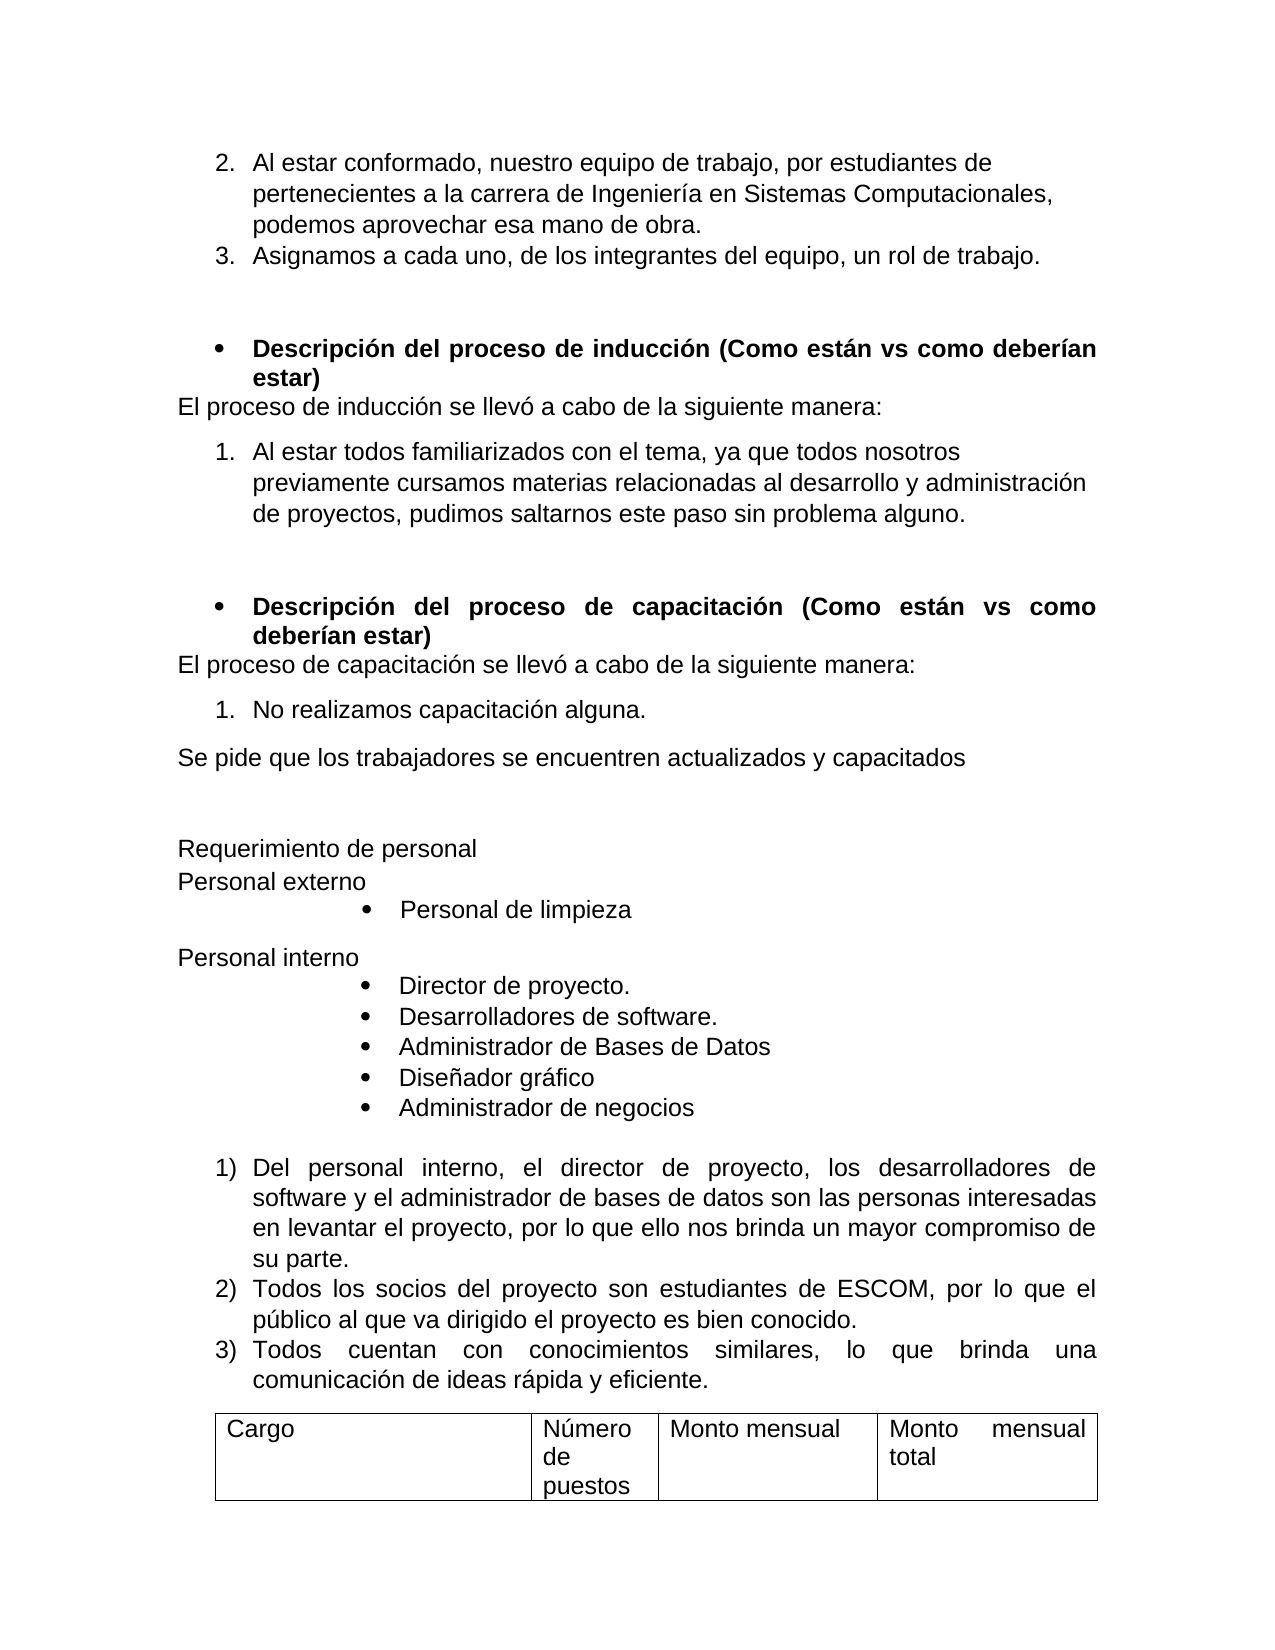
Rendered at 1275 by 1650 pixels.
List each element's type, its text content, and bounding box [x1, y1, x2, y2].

subtitle Descripción del proceso de capacitación (Como están vs como deberían estar) [215, 592, 1098, 650]
list Asignamos a cada uno, de los integrantes del equipo, un rol de trabajo. [215, 241, 1098, 269]
table_header Cargo [216, 1414, 531, 1500]
subtitle Descripción del proceso de inducción (Como están vs como deberían estar) [215, 334, 1098, 391]
text El proceso de capacitación se llevó a cabo de la siguiente manera: [177, 650, 1098, 678]
list Al estar conformado, nuestro equipo de trabajo, por estudiantes de pertenecientes a la carrera de Ingeniería en Sistemas Computacionales, podemos aprovechar esa mano de obra. [215, 148, 1098, 238]
table_header Monto mensual total [878, 1414, 1097, 1500]
list Todos los socios del proyecto son estudiantes de ESCOM, por lo que el público al que va dirigido el proyecto es bien conocido. [215, 1274, 1098, 1333]
text Se pide que los trabajadores se encuentren actualizados y capacitados [177, 743, 1098, 772]
table_header Monto mensual [659, 1414, 877, 1500]
list Personal de limpieza [362, 895, 1098, 924]
list Al estar todos familiarizados con el tema, ya que todos nosotros previamente cursamos materias relacionadas al desarrollo y administración de proyectos, pudimos saltarnos este paso sin problema alguno. [215, 437, 1098, 528]
list Administrador de Bases de Datos [361, 1032, 1098, 1061]
list Administrador de negocios [361, 1093, 1098, 1122]
list No realizamos capacitación alguna. [215, 695, 1098, 724]
text El proceso de inducción se llevó a cabo de la siguiente manera: [177, 391, 1098, 420]
subtitle Personal externo [177, 867, 1098, 895]
list Diseñador gráfico [361, 1063, 1098, 1092]
list Del personal interno, el director de proyecto, los desarrolladores de software y el administrador de bases de datos son las personas interesadas en levantar el proyecto, por lo que ello nos brinda un mayor compromiso de su parte. [215, 1153, 1098, 1273]
subtitle Requerimiento de personal [177, 834, 1098, 862]
table_header Número de puestos [532, 1414, 658, 1500]
list Todos cuentan con conocimientos similares, lo que brinda una comunicación de ideas rápida y eficiente. [215, 1335, 1098, 1394]
list Desarrolladores de software. [361, 1002, 1098, 1031]
subtitle Personal interno [177, 942, 1098, 971]
list Director de proyecto. [361, 971, 1098, 1000]
